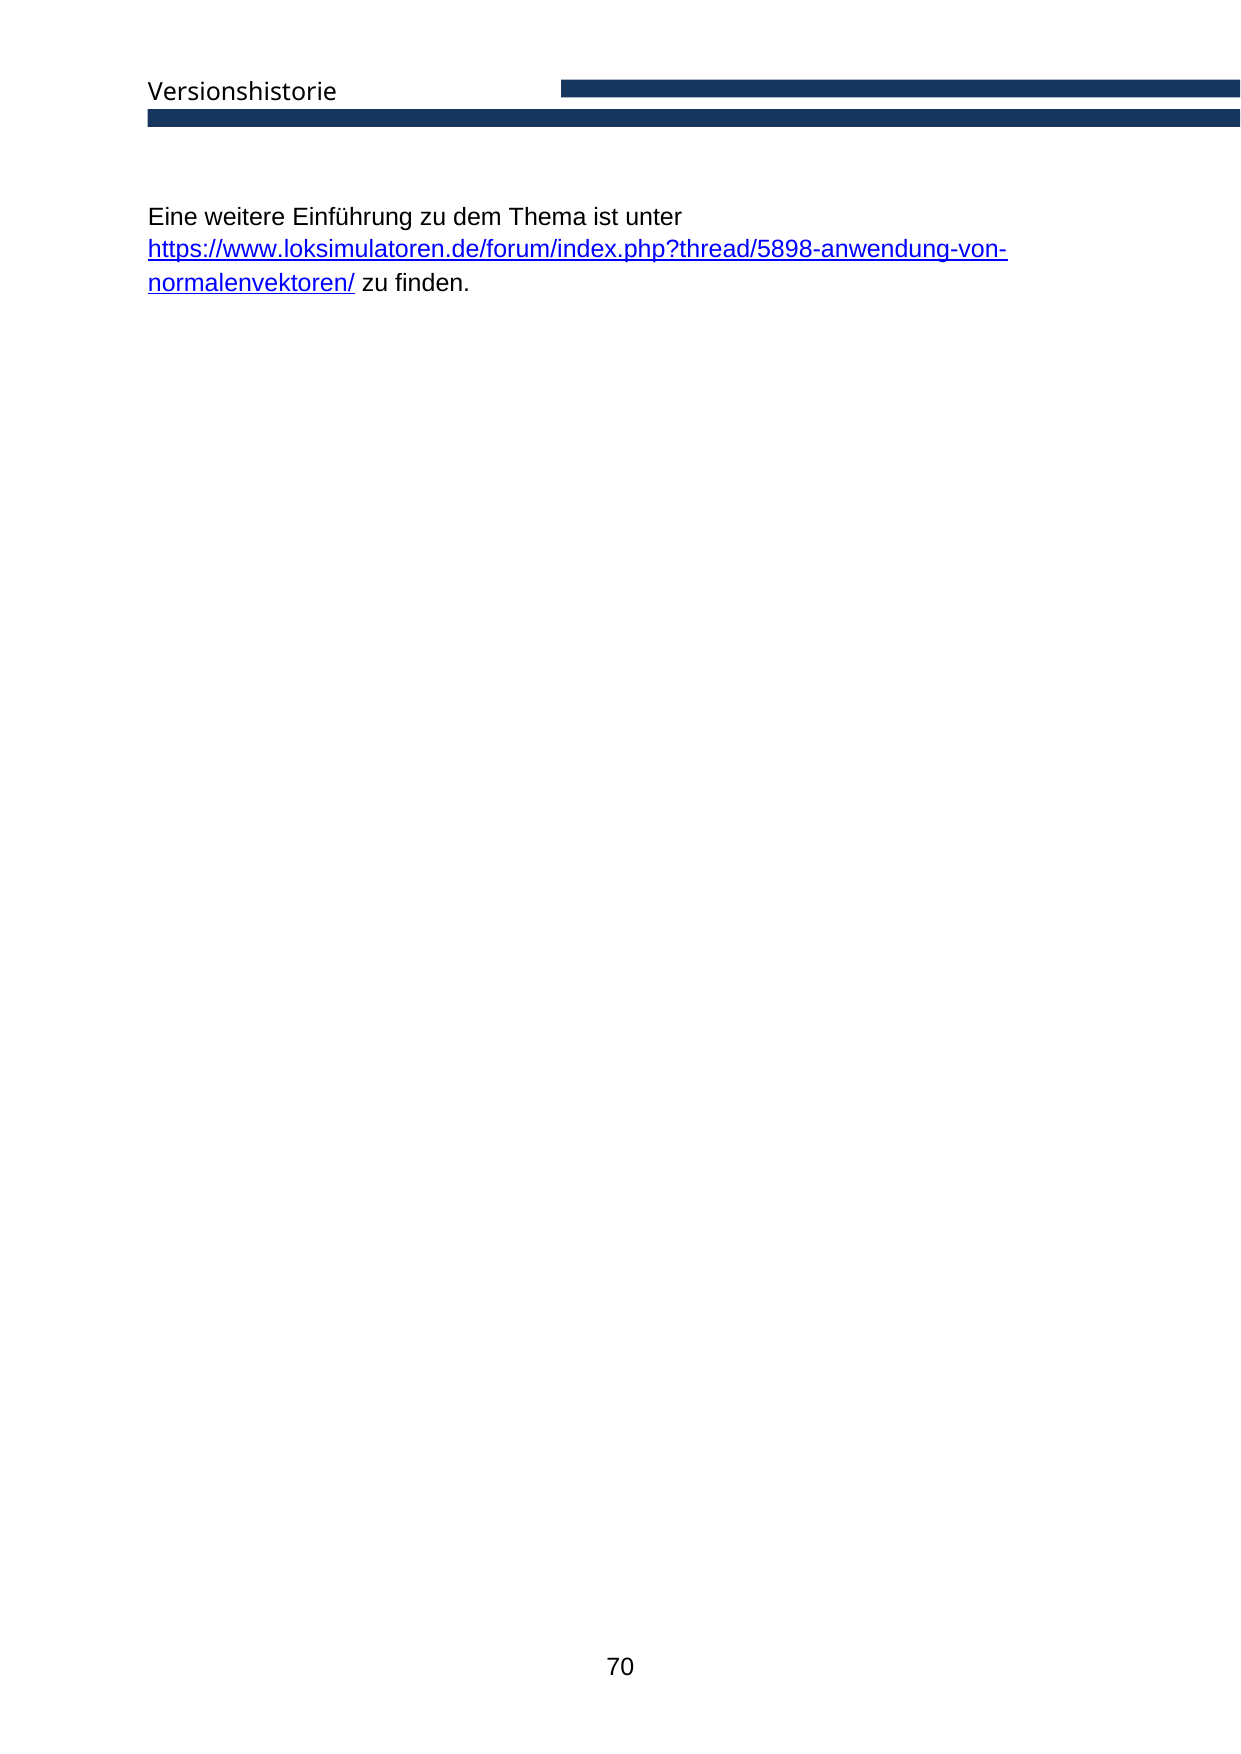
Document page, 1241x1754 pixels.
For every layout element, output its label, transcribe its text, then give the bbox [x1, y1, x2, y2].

text Eine weitere Einführung zu dem Thema ist unter https://www.loksimulatoren.de/forum/index.php?thread/5898-anwendung-von-normalenvektoren/ zu finden. [148, 201, 1093, 296]
